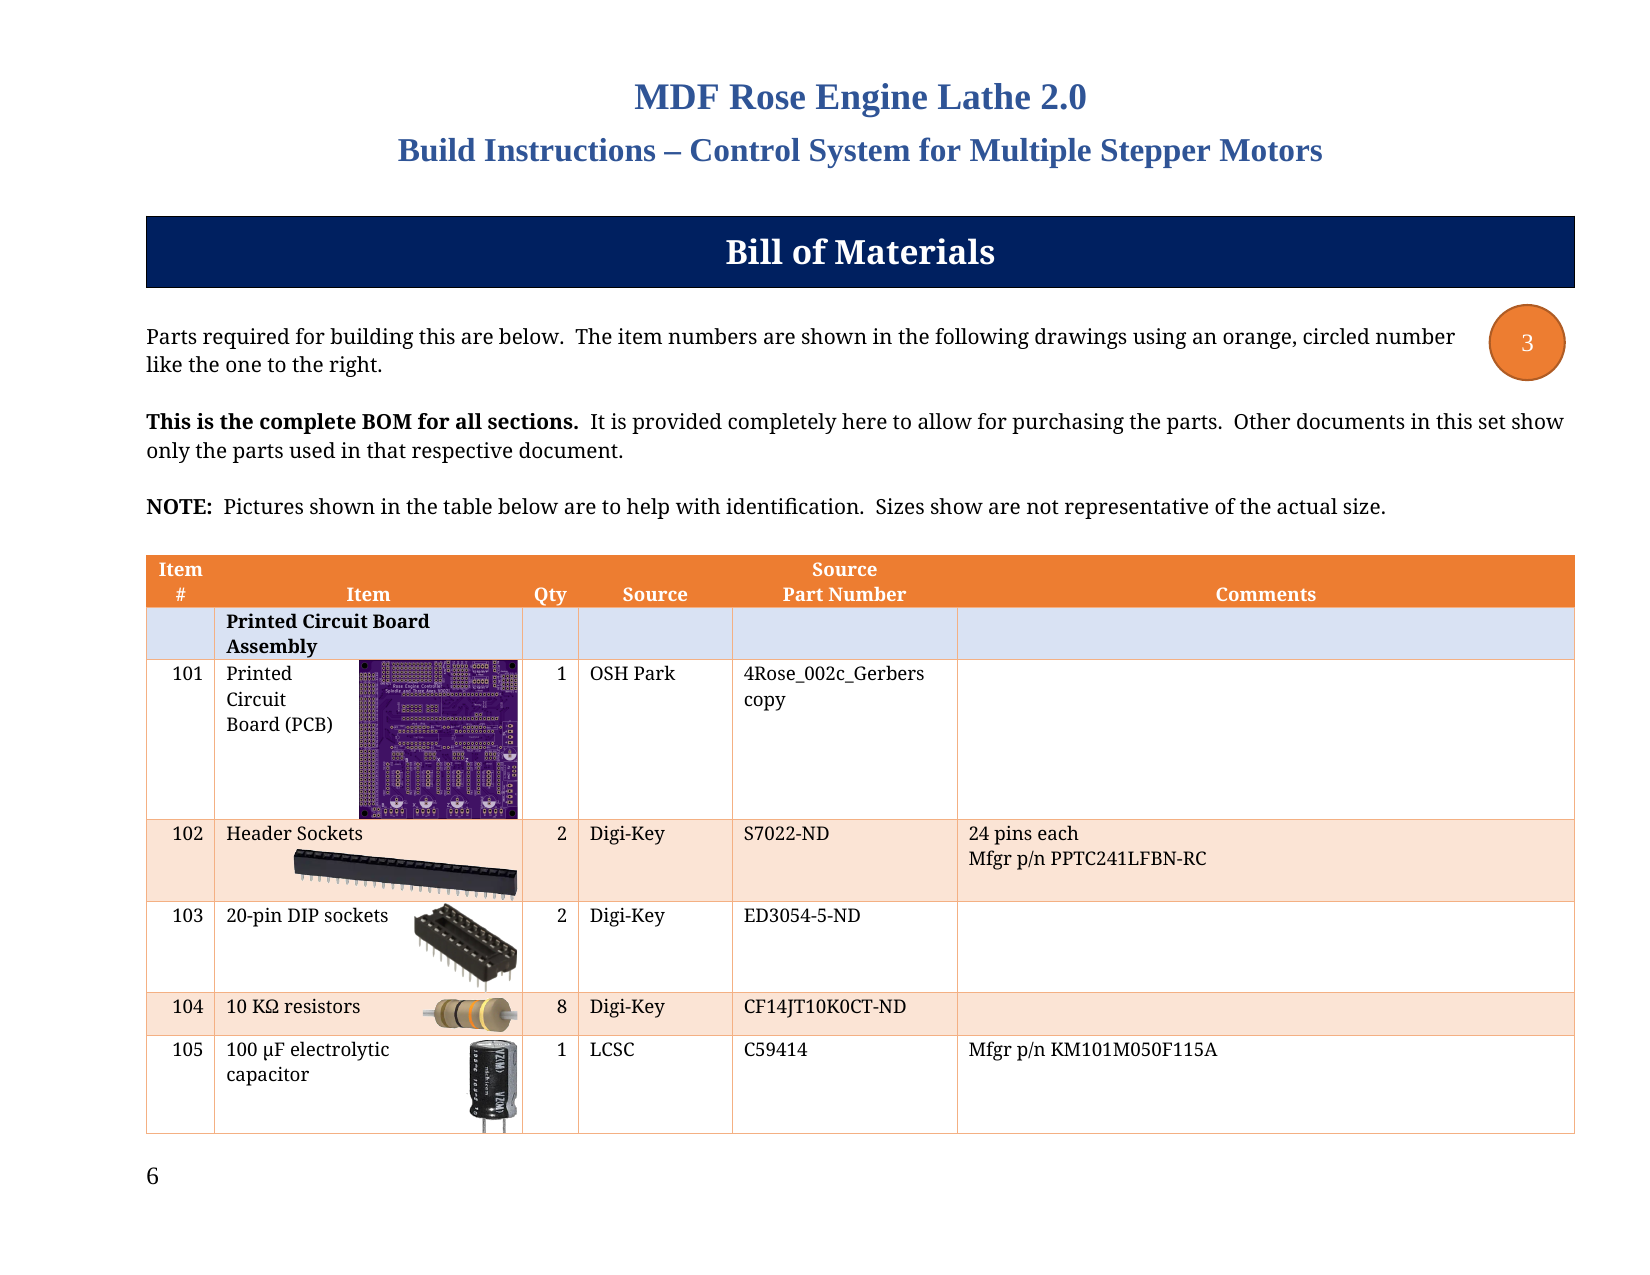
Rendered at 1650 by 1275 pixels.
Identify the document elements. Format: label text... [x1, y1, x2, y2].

table_header Item [215, 556, 522, 607]
table_cell 10 KΩ resistors [215, 993, 422, 1035]
table_cell 8 [523, 993, 578, 1035]
table_cell OSH Park [579, 660, 732, 819]
table_cell Printed Circuit Board (PCB) [215, 660, 359, 819]
text This is the complete BOM for all sections. It is provided completely here to allow for purchasing the parts. Other documents in this set show only the parts used in that respective document. [146, 407, 1575, 464]
table_cell Digi-Key [579, 820, 732, 901]
table_cell [958, 902, 1574, 992]
table_header Comments [958, 556, 1574, 607]
text NOTE: Pictures shown in the table below are to help with identification. Sizes show are not representative of the actual size. [146, 493, 1575, 521]
table_cell 105 [147, 1036, 214, 1133]
table_header Qty [523, 556, 578, 607]
table_cell [147, 608, 214, 659]
table_cell Digi-Key [579, 993, 732, 1035]
picture [413, 903, 518, 1036]
table_cell 102 [147, 820, 214, 901]
table_cell 4Rose_002c_Gerbers copy [733, 660, 957, 819]
table_cell 104 [147, 993, 214, 1035]
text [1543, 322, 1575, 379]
table_cell [523, 608, 578, 659]
table_cell 20-pin DIP sockets [215, 902, 522, 992]
text Parts required for building this are below. The item numbers are shown in the following drawings using an orange, circled number like the one to the right. [146, 322, 1512, 379]
table_cell Printed Circuit Board Assembly [215, 608, 522, 659]
table_cell Digi-Key [579, 902, 732, 992]
table_cell [733, 608, 957, 659]
table_cell 2 [523, 820, 578, 901]
table_header Source Part Number [733, 556, 957, 607]
table_cell ED3054-5-ND [733, 902, 957, 992]
table_cell LCSC [579, 1036, 732, 1133]
table_cell 1 [523, 660, 578, 819]
table_cell 100 µF electrolytic capacitor [215, 1036, 522, 1133]
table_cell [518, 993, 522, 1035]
table_cell 1 [523, 1036, 578, 1133]
table_cell [958, 993, 1574, 1035]
table_header Item # [147, 556, 214, 607]
table_cell Mfgr p/n KM101M050F115A [958, 1036, 1574, 1133]
table_cell CF14JT10K0CT-ND [733, 993, 957, 1035]
table_header Bill of Materials [147, 217, 1574, 287]
table_cell C59414 [733, 1036, 957, 1133]
table_cell 101 [147, 660, 214, 819]
table_cell S7022-ND [733, 820, 957, 901]
table_cell [579, 608, 732, 659]
table_cell [958, 660, 1574, 819]
table_cell [958, 608, 1574, 659]
picture [466, 1040, 518, 1133]
picture [293, 848, 518, 901]
table_cell 2 [523, 902, 578, 992]
table_cell 24 pins each Mfgr p/n PPTC241LFBN-RC [958, 820, 1574, 901]
table_cell 103 [147, 902, 214, 992]
table_cell Header Sockets [215, 820, 522, 901]
table_header Source [579, 556, 732, 607]
picture [359, 660, 518, 819]
